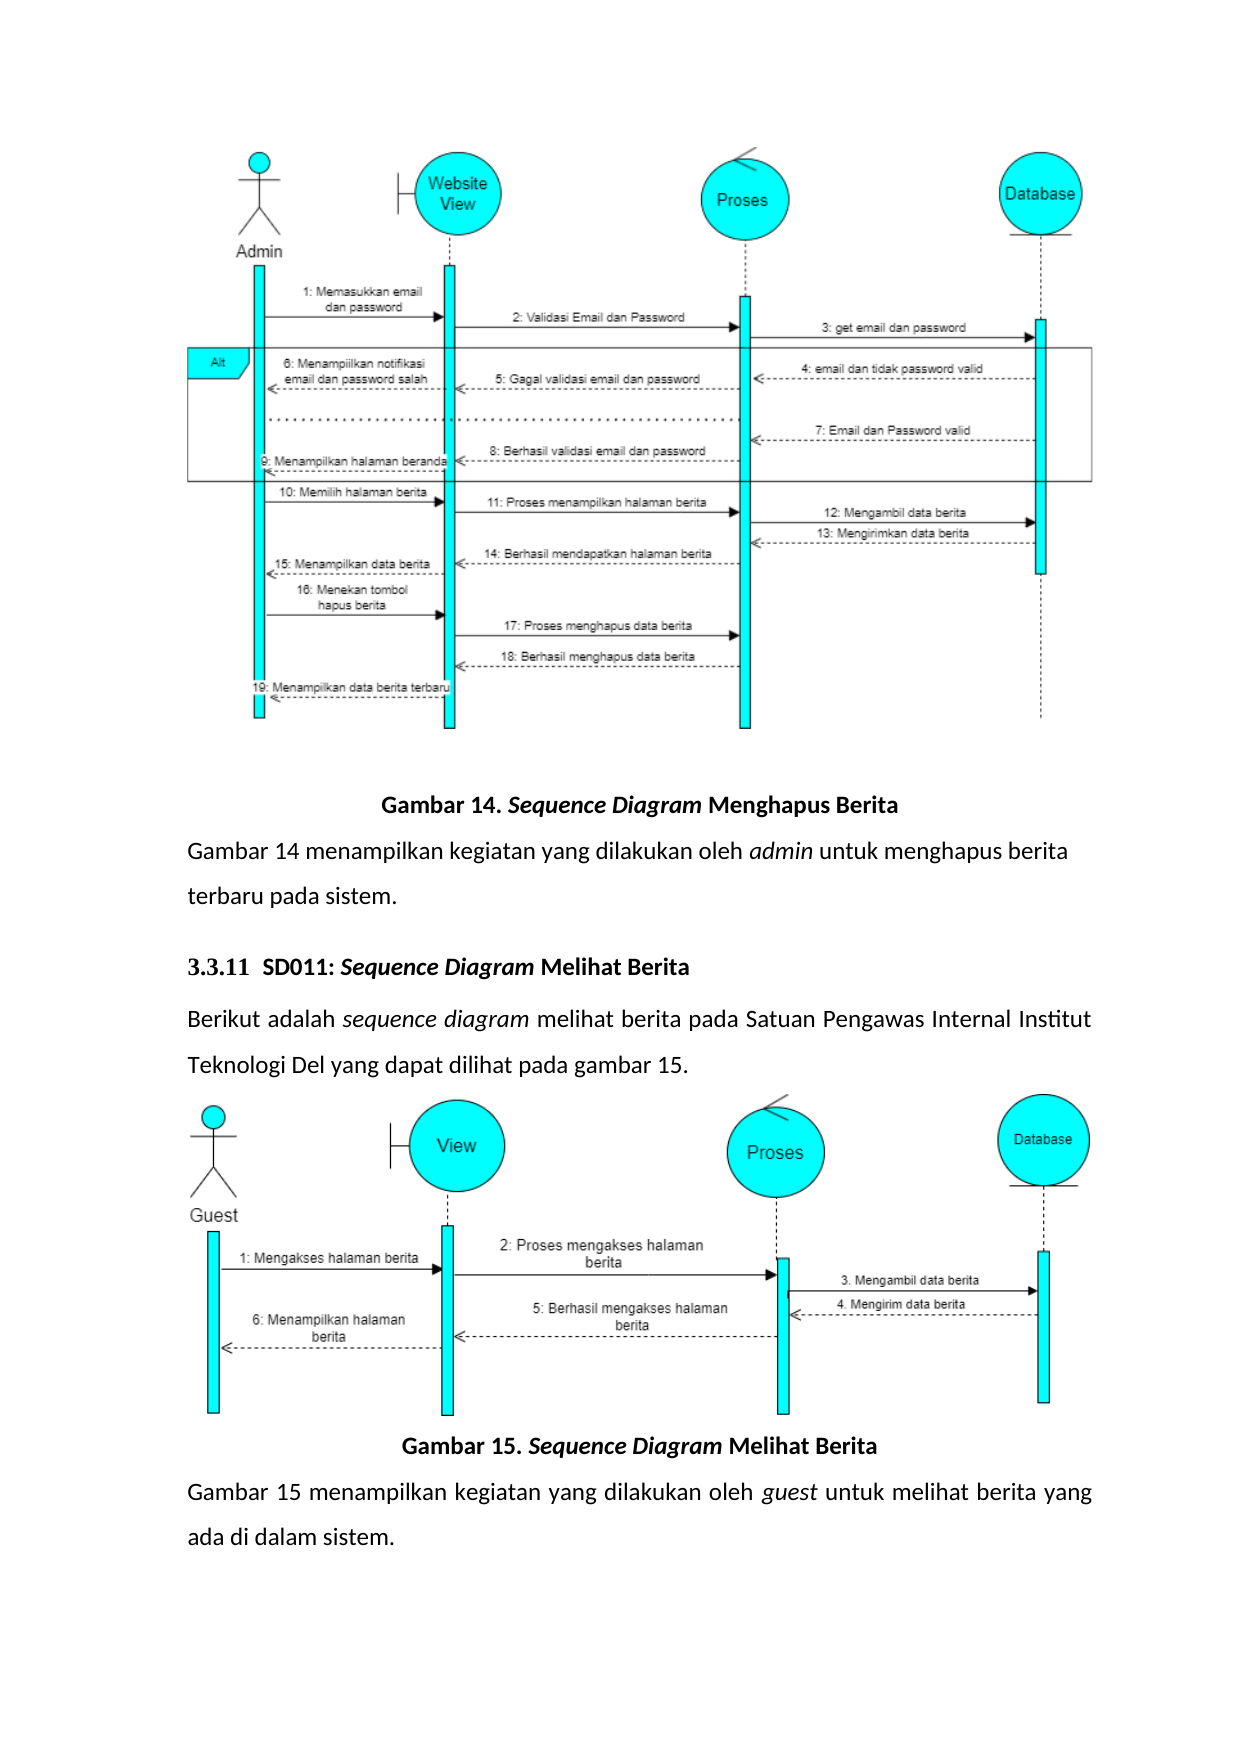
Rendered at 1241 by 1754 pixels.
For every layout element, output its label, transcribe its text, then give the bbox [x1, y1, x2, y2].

picture [187, 147, 1093, 729]
text Gambar 14 menampilkan kegiatan yang dilakukan oleh admin untuk menghapus berita terbaru pada sistem. [187, 835, 1092, 911]
text Berikut adalah sequence diagram melihat berita pada Satuan Pengawas Internal Institut Teknologi Del yang dapat dilihat pada gambar 15. [187, 1003, 1092, 1079]
picture [189, 1094, 1090, 1416]
text Gambar 15. Sequence Diagram Melihat Berita [187, 1430, 1092, 1460]
text Gambar 15 menampilkan kegiatan yang dilakukan oleh guest untuk melihat berita yang ada di dalam sistem. [187, 1476, 1092, 1552]
text Gambar 14. Sequence Diagram Menghapus Berita [187, 789, 1092, 819]
subtitle SD011: Sequence Diagram Melihat Berita [187, 951, 1092, 982]
